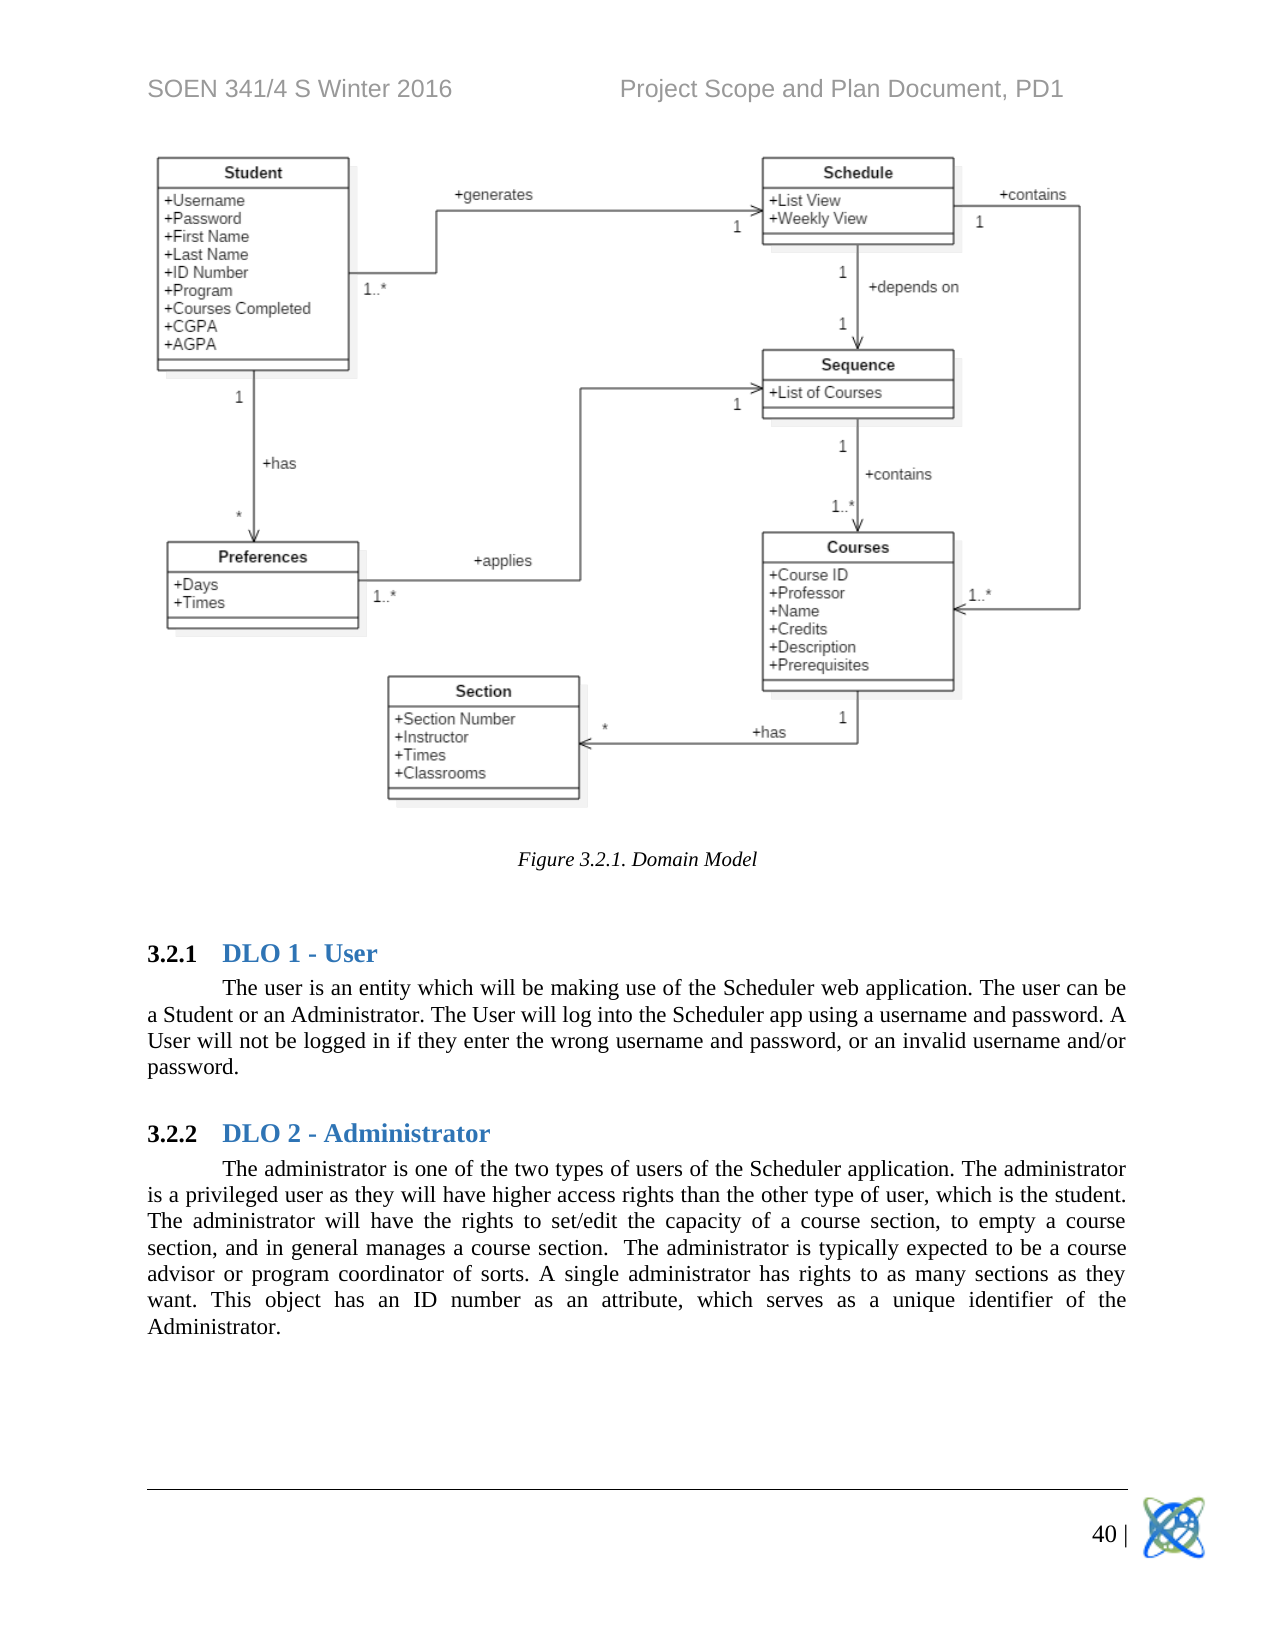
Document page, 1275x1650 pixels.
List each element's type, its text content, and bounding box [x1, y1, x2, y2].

text DLO 1 - User [147, 937, 1128, 968]
picture [1123, 1490, 1224, 1566]
picture [147, 147, 1128, 847]
text The administrator is one of the two types of users of the Scheduler application. The administrator is a privileged user as they will have higher access rights than the other type of user, which is the student. The administrator will have the rights to set/edit the capacity of a course section, to empty a course section, and in general manages a course section. The administrator is typically expected to be a course advisor or program coordinator of sorts. A single administrator has rights to as many sections as they want. This object has an ID number as an attribute, which serves as a unique identifier of the Administrator. [147, 1154, 1128, 1339]
text DLO 2 - Administrator [147, 1117, 1128, 1148]
text Figure 3.2.1. Domain Model [147, 847, 1128, 871]
text The user is an entity which will be making use of the Scheduler web application. The user can be a Student or an Administrator. The User will log into the Scheduler app using a username and password. A User will not be logged in if they enter the wrong username and password, or an invalid username and/or password. [147, 974, 1128, 1080]
